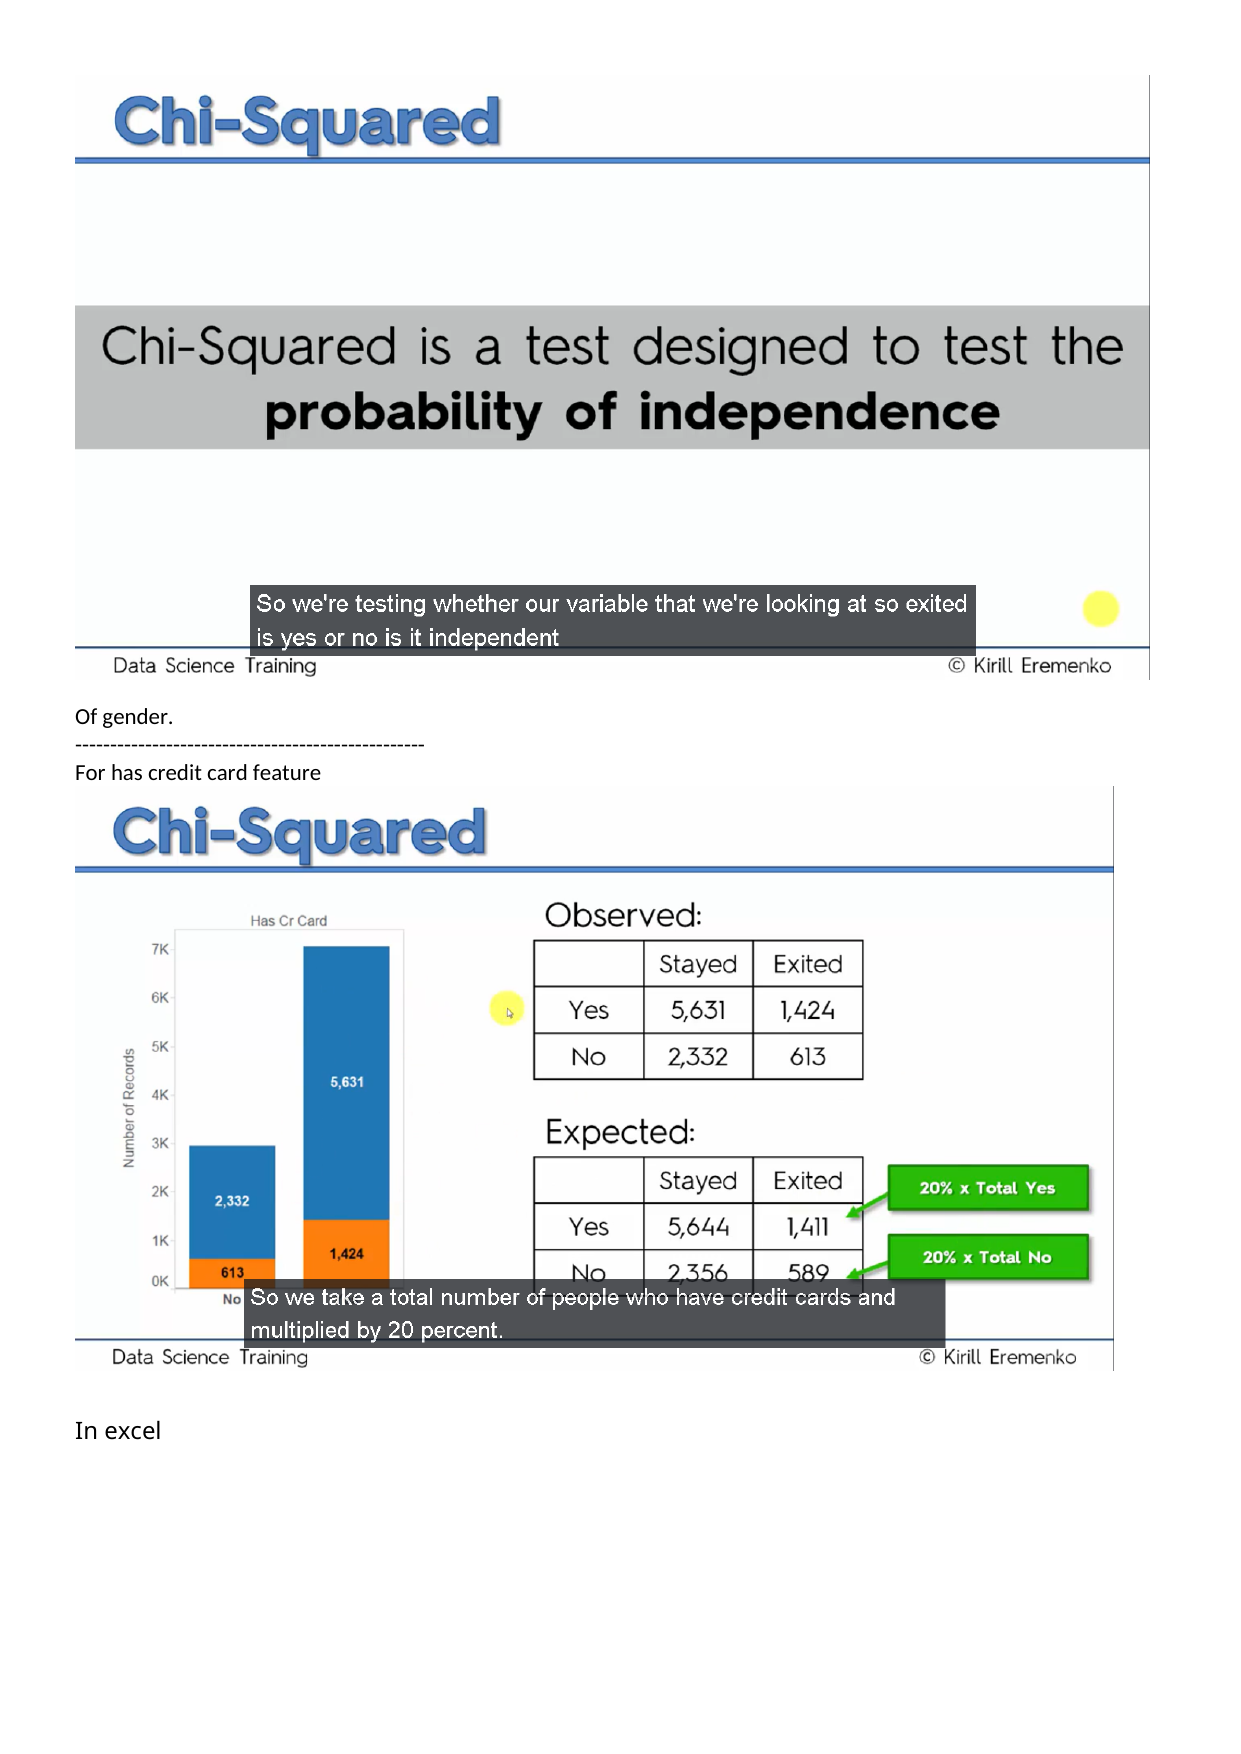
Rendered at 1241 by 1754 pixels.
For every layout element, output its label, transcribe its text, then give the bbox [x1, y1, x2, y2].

picture [75, 75, 1150, 680]
text For has credit card feature [75, 758, 1165, 787]
text In excel [75, 1413, 1165, 1446]
text Of gender. [75, 702, 1165, 731]
text -------------------------------------------------- [75, 731, 1165, 758]
picture [75, 786, 1114, 1371]
